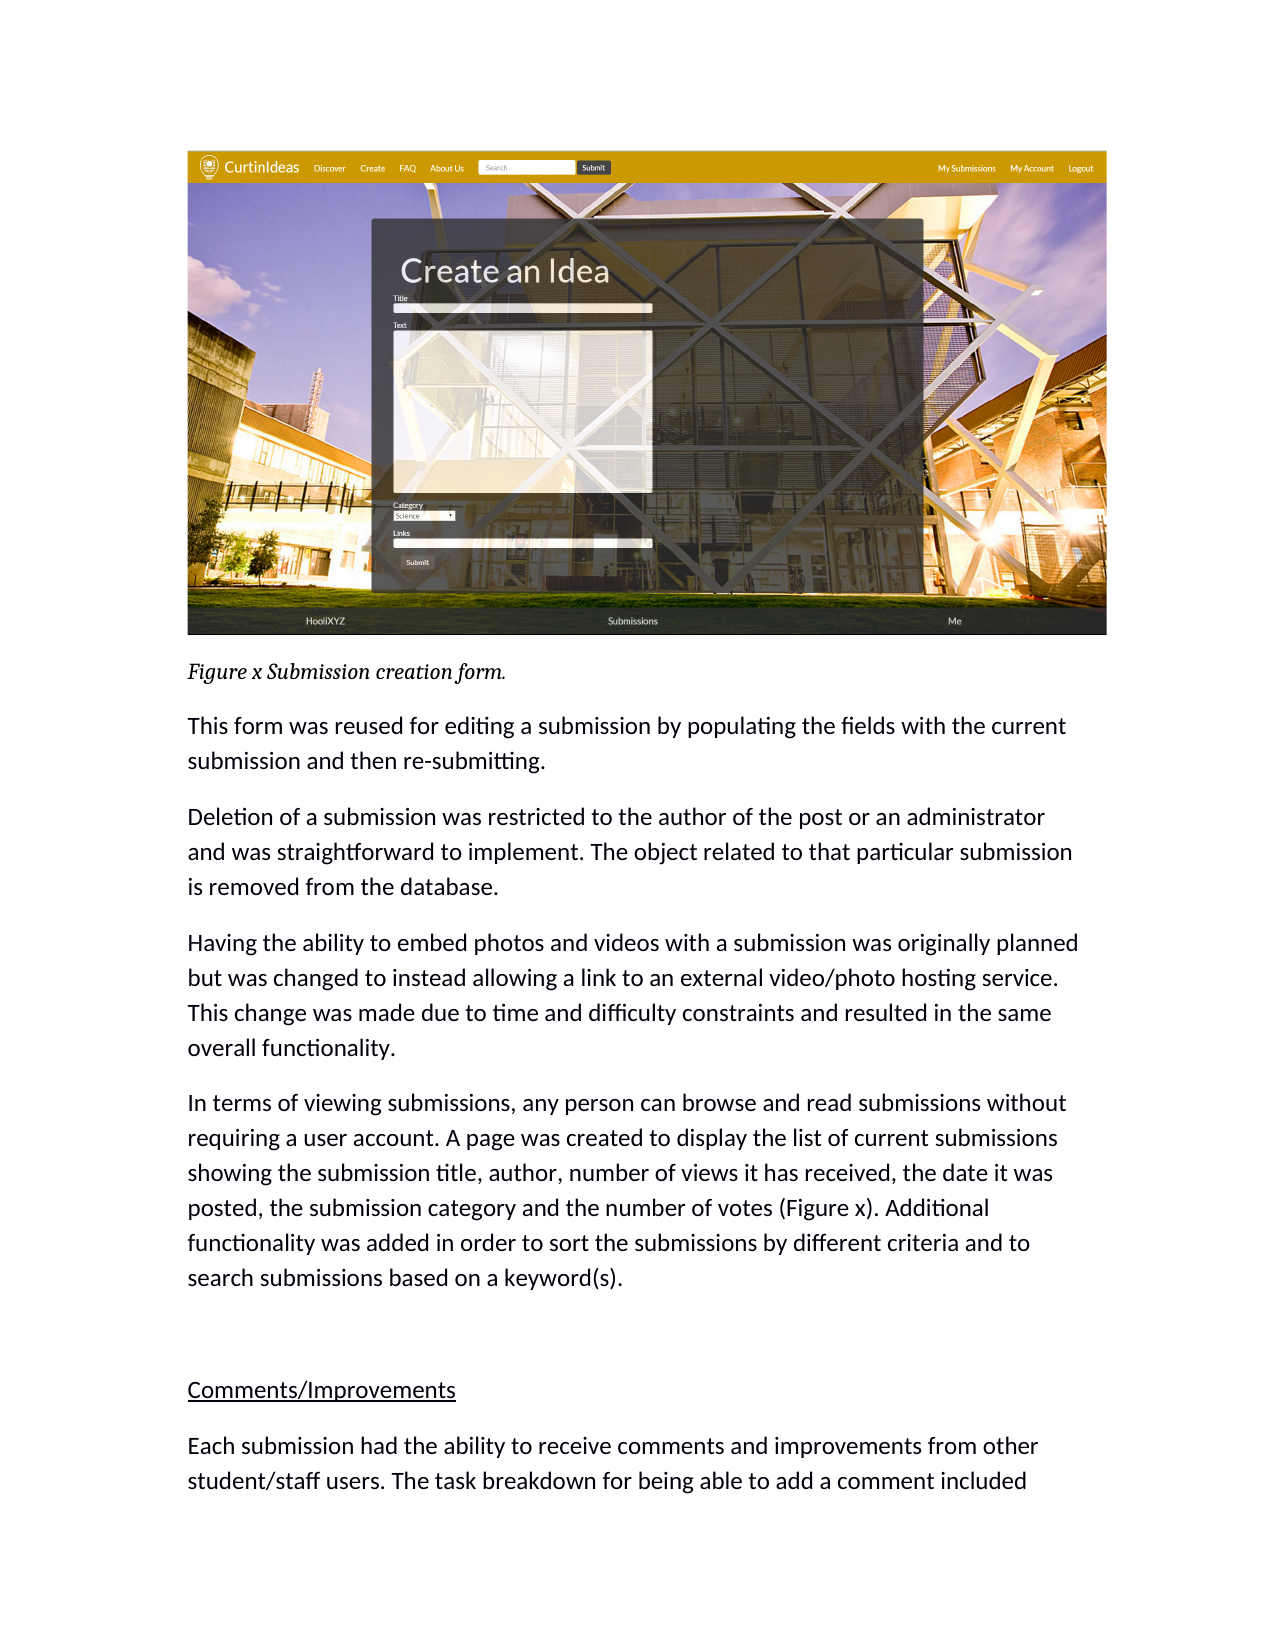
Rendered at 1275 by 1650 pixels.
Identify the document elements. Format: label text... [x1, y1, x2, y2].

text Deletion of a submission was restricted to the author of the post or an administrator and was straightforward to implement. The object related to that particular submission is removed from the database. [187, 801, 1087, 901]
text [187, 1430, 1087, 1496]
text Having the ability to embed photos and videos with a submission was originally planned but was changed to instead allowing a link to an external video/photo hosting service. This change was made due to time and difficulty constraints and resulted in the same overall functionality. [187, 927, 1087, 1062]
text Figure x Submission creation form. [187, 659, 1087, 685]
picture [187, 150, 1107, 635]
text This form was reused for editing a submission by populating the fields with the current submission and then re-submitting. [187, 710, 1087, 776]
text Comments/Improvements [187, 1374, 1087, 1405]
text In terms of viewing submissions, any person can browse and read submissions without requiring a user account. A page was created to display the list of current submissions showing the submission title, author, number of views it has received, the date it was posted, the submission category and the number of votes (Figure x). Additional functionality was added in order to sort the submissions by different criteria and to search submissions based on a keyword(s). [187, 1088, 1087, 1293]
